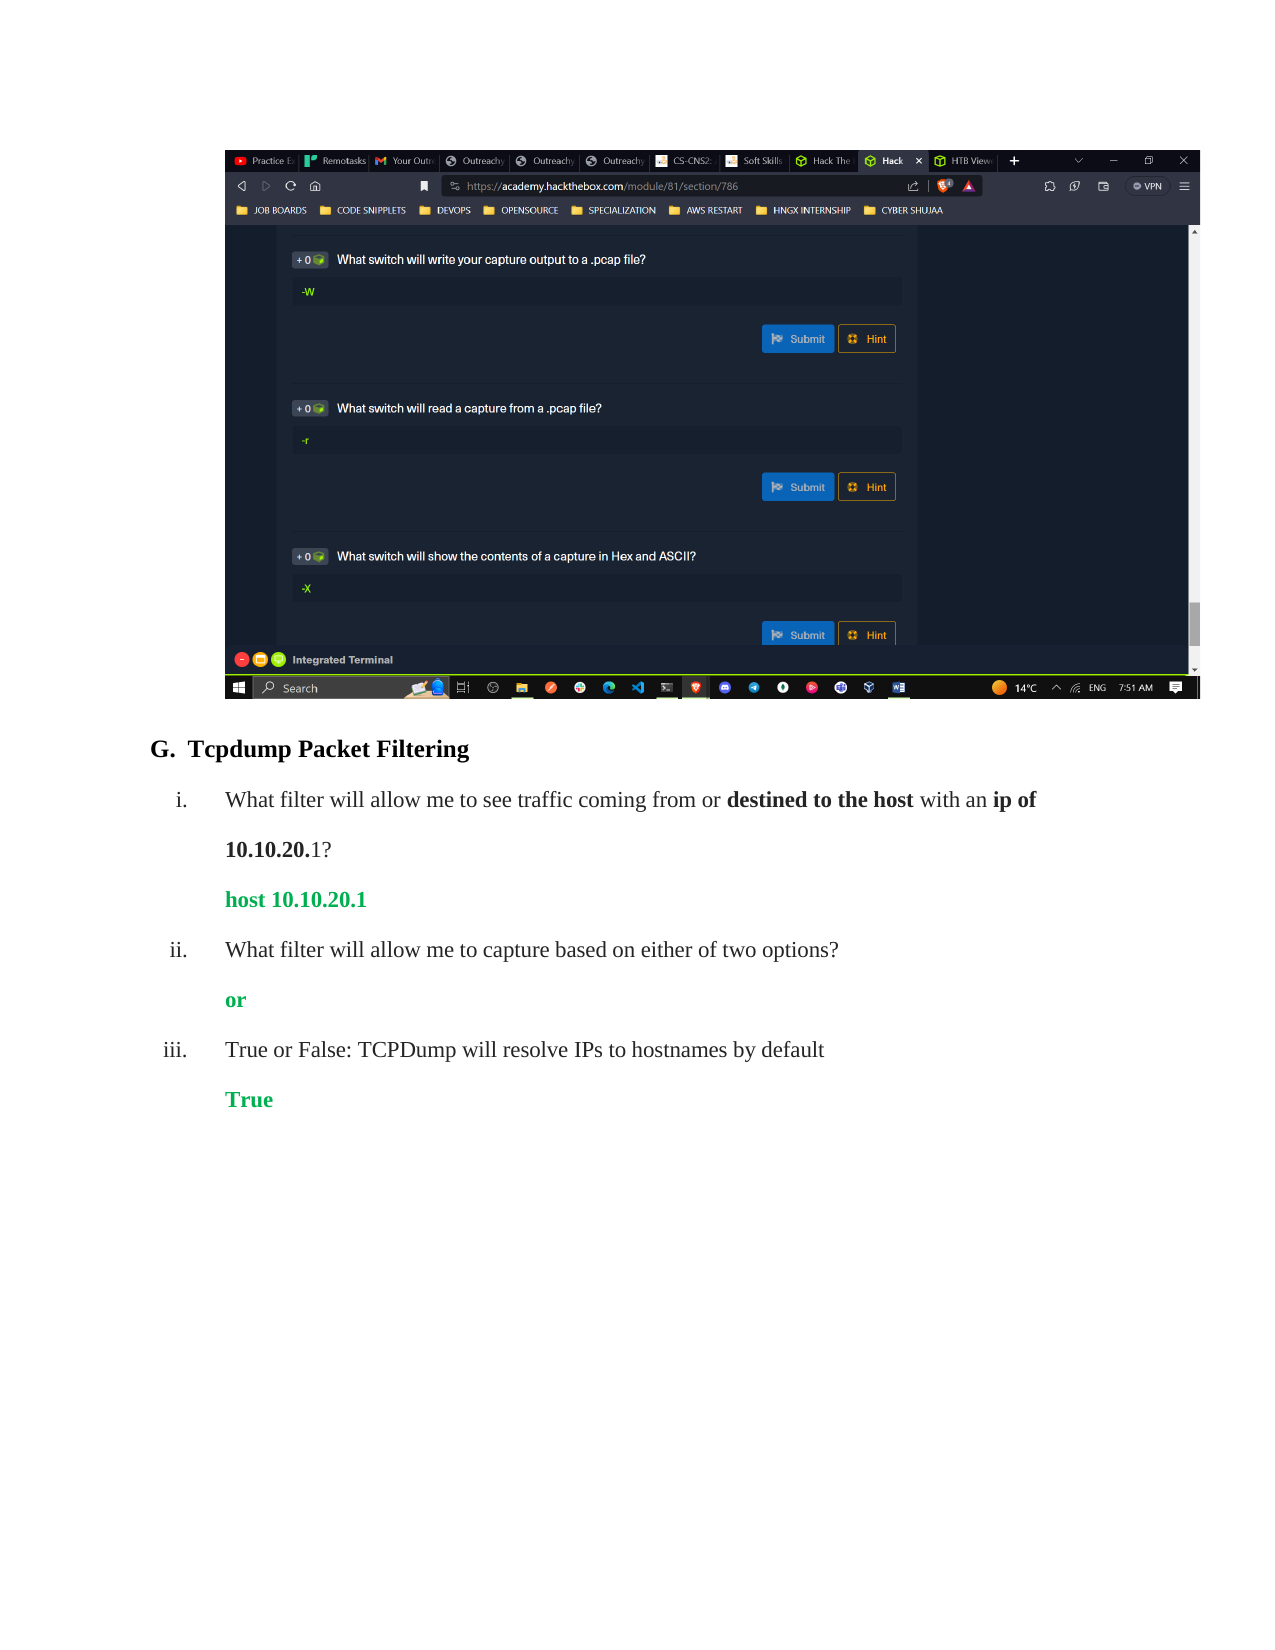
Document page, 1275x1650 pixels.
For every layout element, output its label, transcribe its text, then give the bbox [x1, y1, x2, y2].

text True [225, 1062, 1125, 1112]
text or [225, 962, 1125, 1012]
text host 10.10.20.1 [225, 862, 1125, 912]
picture [225, 150, 1200, 699]
list What filter will allow me to see traffic coming from or destined to the host with an ip of 10.10.20.1? [187, 762, 1125, 862]
list Tcpdump Packet Filtering [150, 734, 1125, 762]
list What filter will allow me to capture based on either of two options? [187, 912, 1125, 962]
list True or False: TCPDump will resolve IPs to hostnames by default [187, 1012, 1125, 1062]
